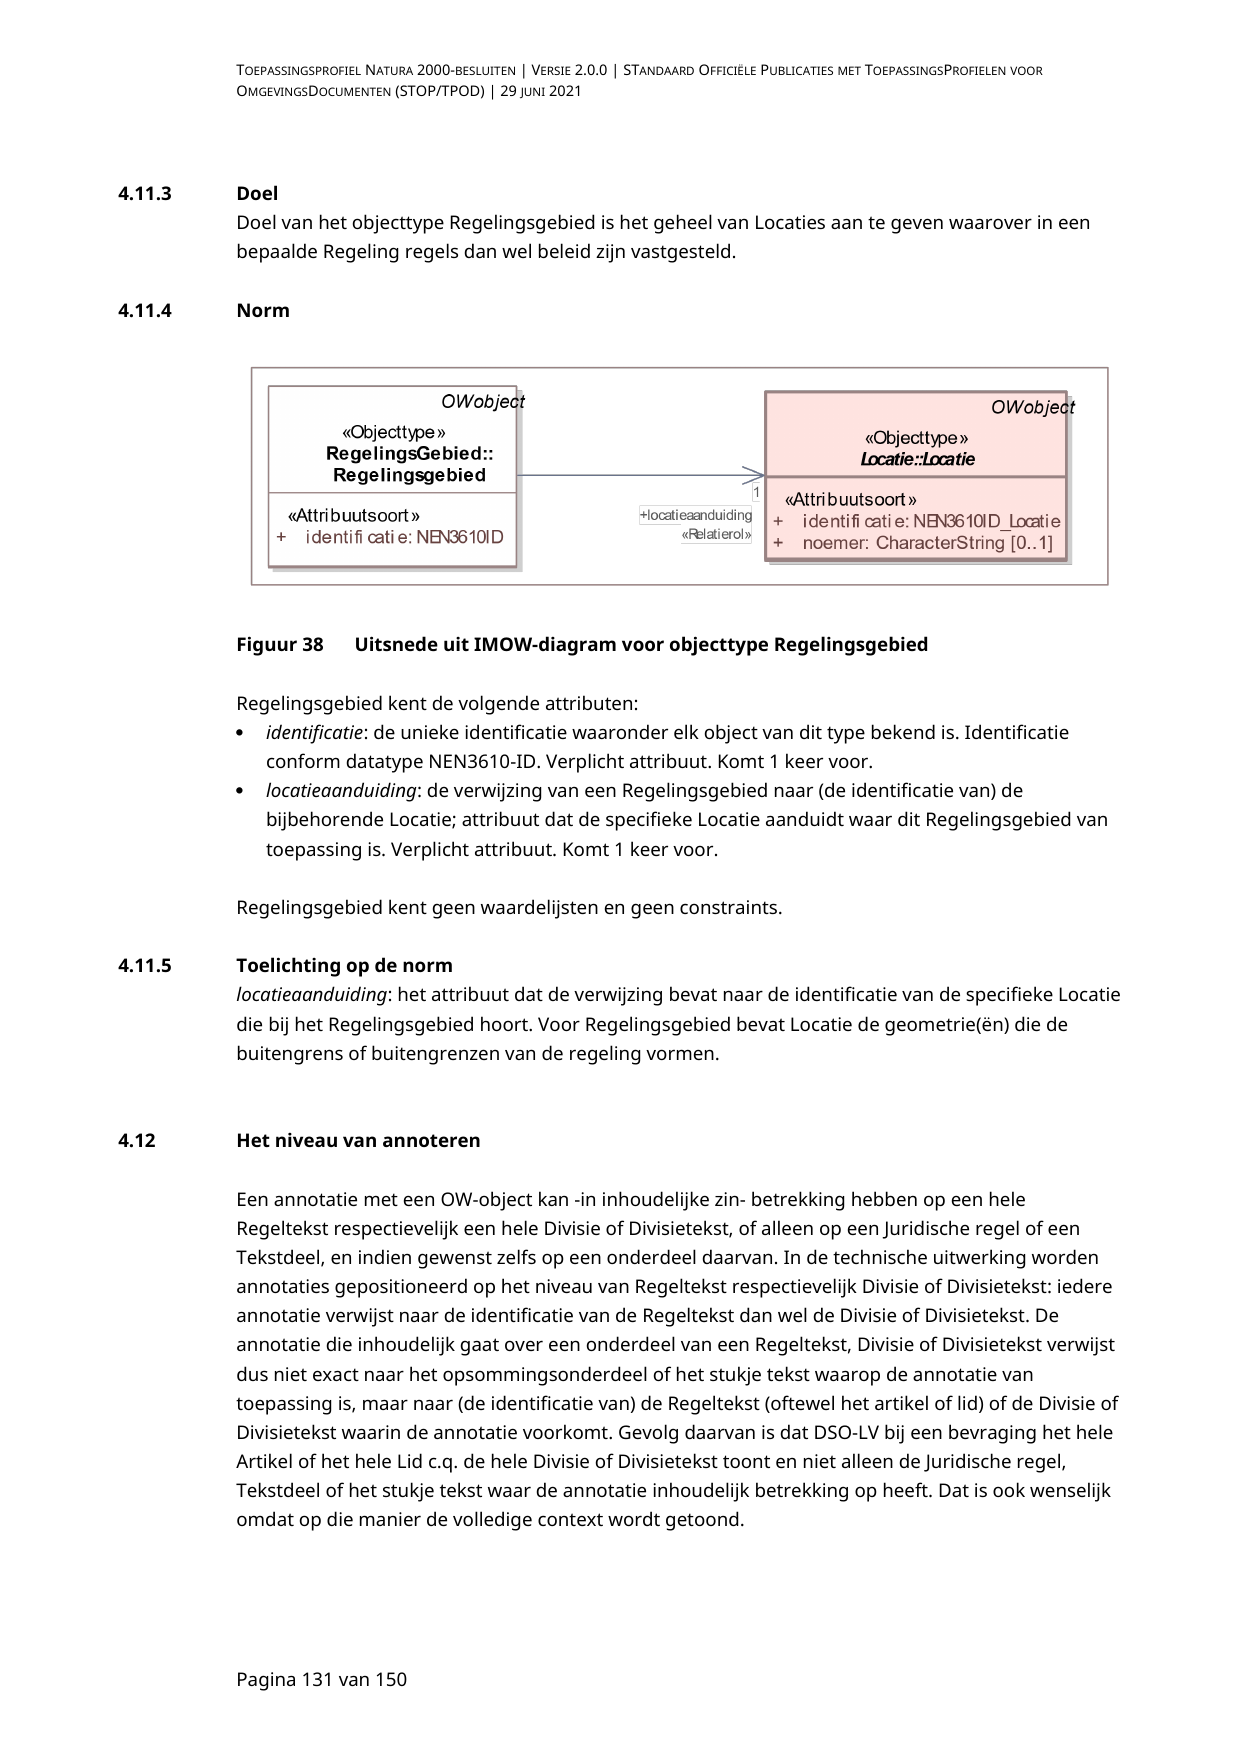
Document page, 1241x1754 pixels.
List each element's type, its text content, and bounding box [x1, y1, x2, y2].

text locatieaanduiding: de verwijzing van een Regelingsgebied naar (de identificatie van) de bijbehorende Locatie; attribuut dat de specifieke Locatie aanduidt waar dit Regelingsgebied van toepassing is. Verplicht attribuut. Komt 1 keer voor. [236, 774, 1122, 862]
text Regelingsgebied kent de volgende attributen: [236, 687, 1122, 716]
subtitle Doel [118, 177, 1122, 206]
subtitle Het niveau van annoteren [118, 1124, 1122, 1153]
text Een annotatie met een OW-object kan -in inhoudelijke zin- betrekking hebben op een hele Regeltekst respectievelijk een hele Divisie of Divisietekst, of alleen op een Juridische regel of een Tekstdeel, en indien gewenst zelfs op een onderdeel daarvan. In de technische uitwerking worden annotaties gepositioneerd op het niveau van Regeltekst respectievelijk Divisie of Divisietekst: iedere annotatie verwijst naar de identificatie van de Regeltekst dan wel de Divisie of Divisietekst. De annotatie die inhoudelijk gaat over een onderdeel van een Regeltekst, Divisie of Divisietekst verwijst dus niet exact naar het opsommingsonderdeel of het stukje tekst waarop de annotatie van toepassing is, maar naar (de identificatie van) de Regeltekst (oftewel het artikel of lid) of de Divisie of Divisietekst waarin de annotatie voorkomt. Gevolg daarvan is dat DSO-LV bij een bevraging het hele Artikel of het hele Lid c.q. de hele Divisie of Divisietekst toont en niet alleen de Juridische regel, Tekstdeel of het stukje tekst waar de annotatie inhoudelijk betrekking op heeft. Dat is ook wenselijk omdat op die manier de volledige context wordt getoond. [236, 1183, 1122, 1533]
text locatieaanduiding: het attribuut dat de verwijzing bevat naar de identificatie van de specifieke Locatie die bij het Regelingsgebied hoort. Voor Regelingsgebied bevat Locatie de geometrie(ën) die de buitengrens of buitengrenzen van de regeling vormen. [236, 978, 1122, 1066]
subtitle Toelichting op de norm [118, 949, 1122, 978]
text identificatie: de unieke identificatie waaronder elk object van dit type bekend is. Identificatie conform datatype NEN3610-ID. Verplicht attribuut. Komt 1 keer voor. [236, 716, 1122, 774]
text Doel van het objecttype Regelingsgebied is het geheel van Locaties aan te geven waarover in een bepaalde Regeling regels dan wel beleid zijn vastgesteld. [236, 206, 1122, 265]
subtitle Norm [118, 294, 1122, 323]
picture [236, 352, 1123, 600]
text Regelingsgebied kent geen waardelijsten en geen constraints. [236, 862, 1122, 920]
text Uitsnede uit IMOW-diagram voor objecttype Regelingsgebied [236, 628, 1122, 658]
